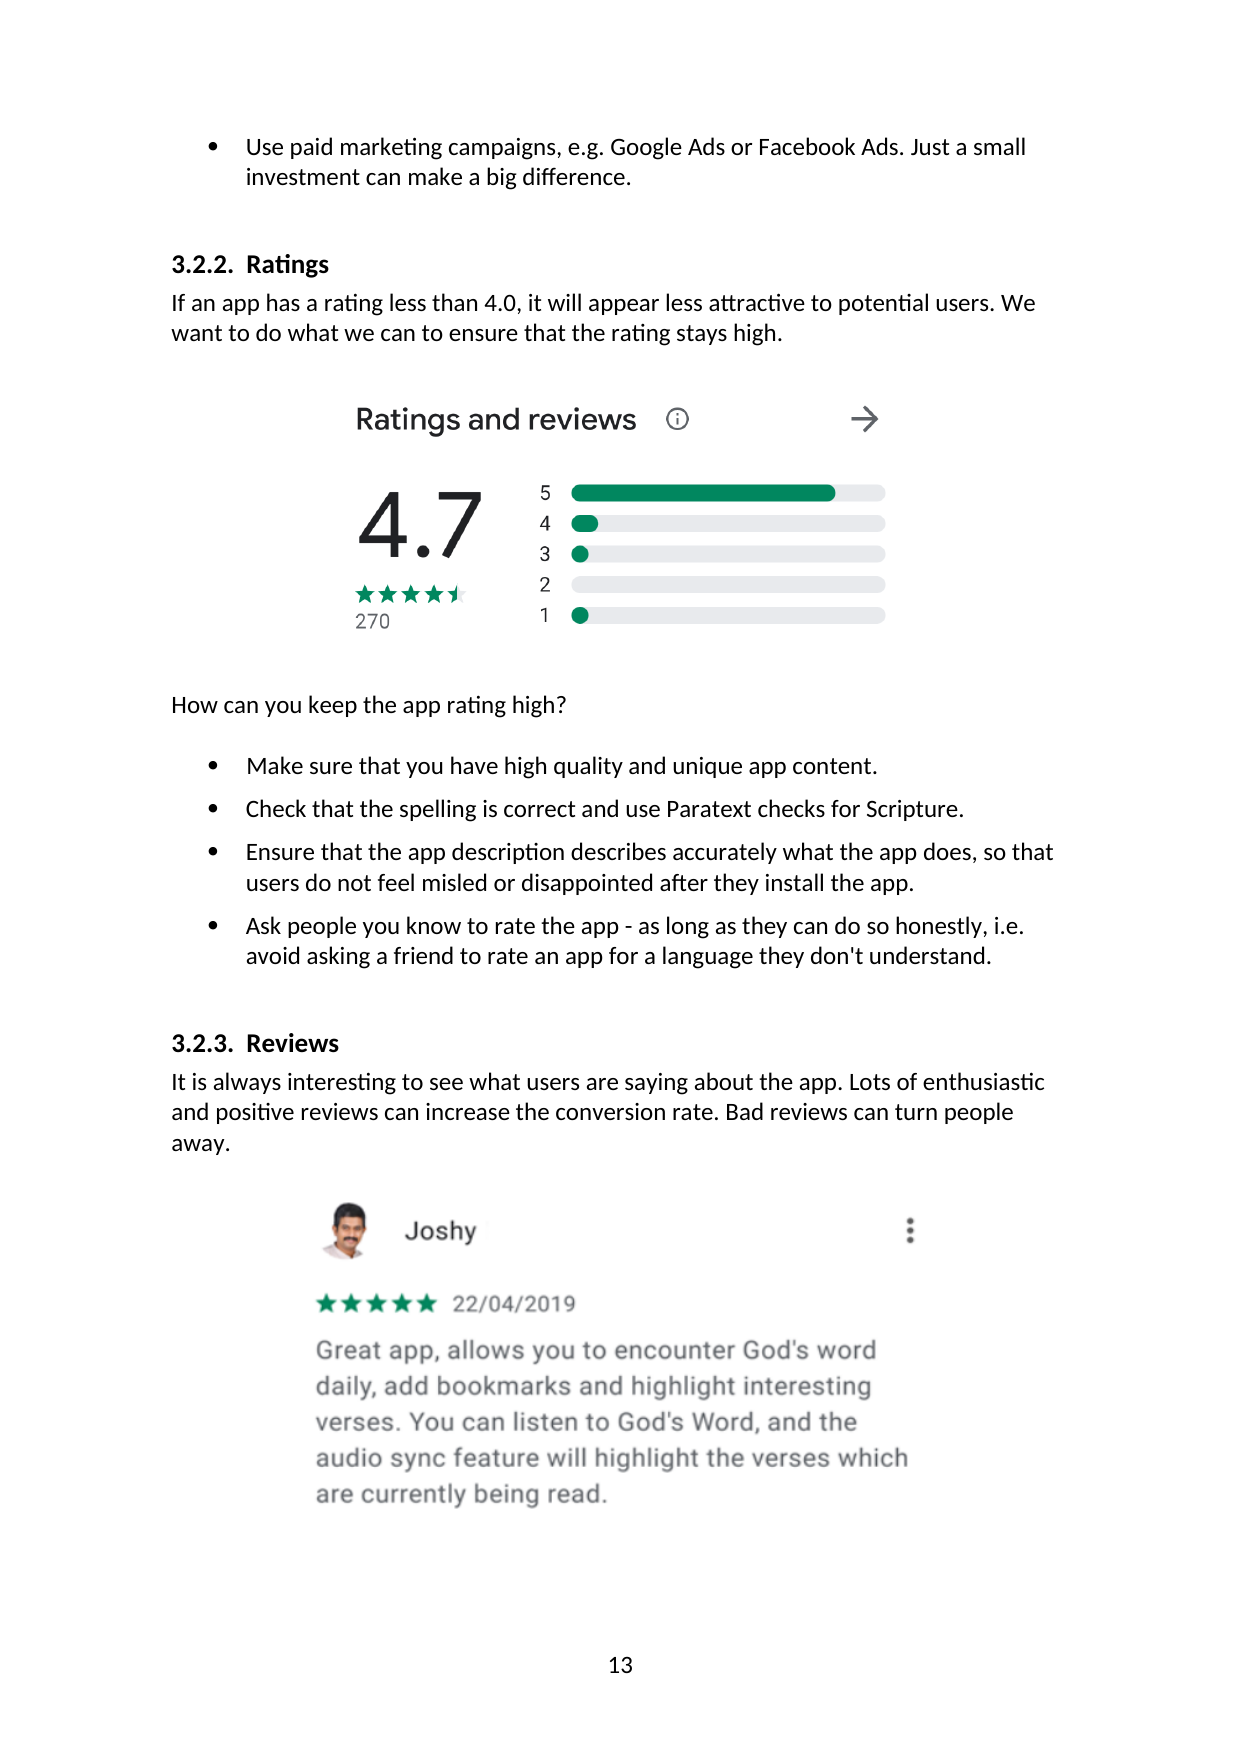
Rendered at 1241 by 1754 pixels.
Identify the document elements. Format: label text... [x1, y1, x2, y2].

list Use paid marketing campaigns, e.g. Google Ads or Facebook Ads. Just a small investment can make a big difference. [208, 131, 1069, 192]
subtitle Reviews [171, 1026, 1069, 1059]
text How can you keep the app rating high? [171, 689, 1069, 720]
list Make sure that you have high quality and unique app content. [209, 750, 1069, 781]
list Check that the spelling is correct and use Paratext checks for Scripture. [208, 793, 1069, 824]
text It is always interesting to see what users are saying about the app. Lots of enthusiastic and positive reviews can increase the conversion rate. Bad reviews can turn people away. [171, 1066, 1069, 1157]
picture [314, 378, 926, 659]
subtitle Ratings [171, 248, 1069, 281]
text If an app has a rating less than 4.0, it will appear less attractive to potential users. We want to do what we can to ensure that the rating stays high. [171, 287, 1069, 348]
list Ensure that the app description describes accurately what the app does, so that users do not feel misled or disappointed after they install the app. [208, 836, 1069, 897]
list Ask people you know to rate the app - as long as they can do so honestly, i.e. avoid asking a friend to rate an app for a language they don't understand. [208, 910, 1069, 971]
